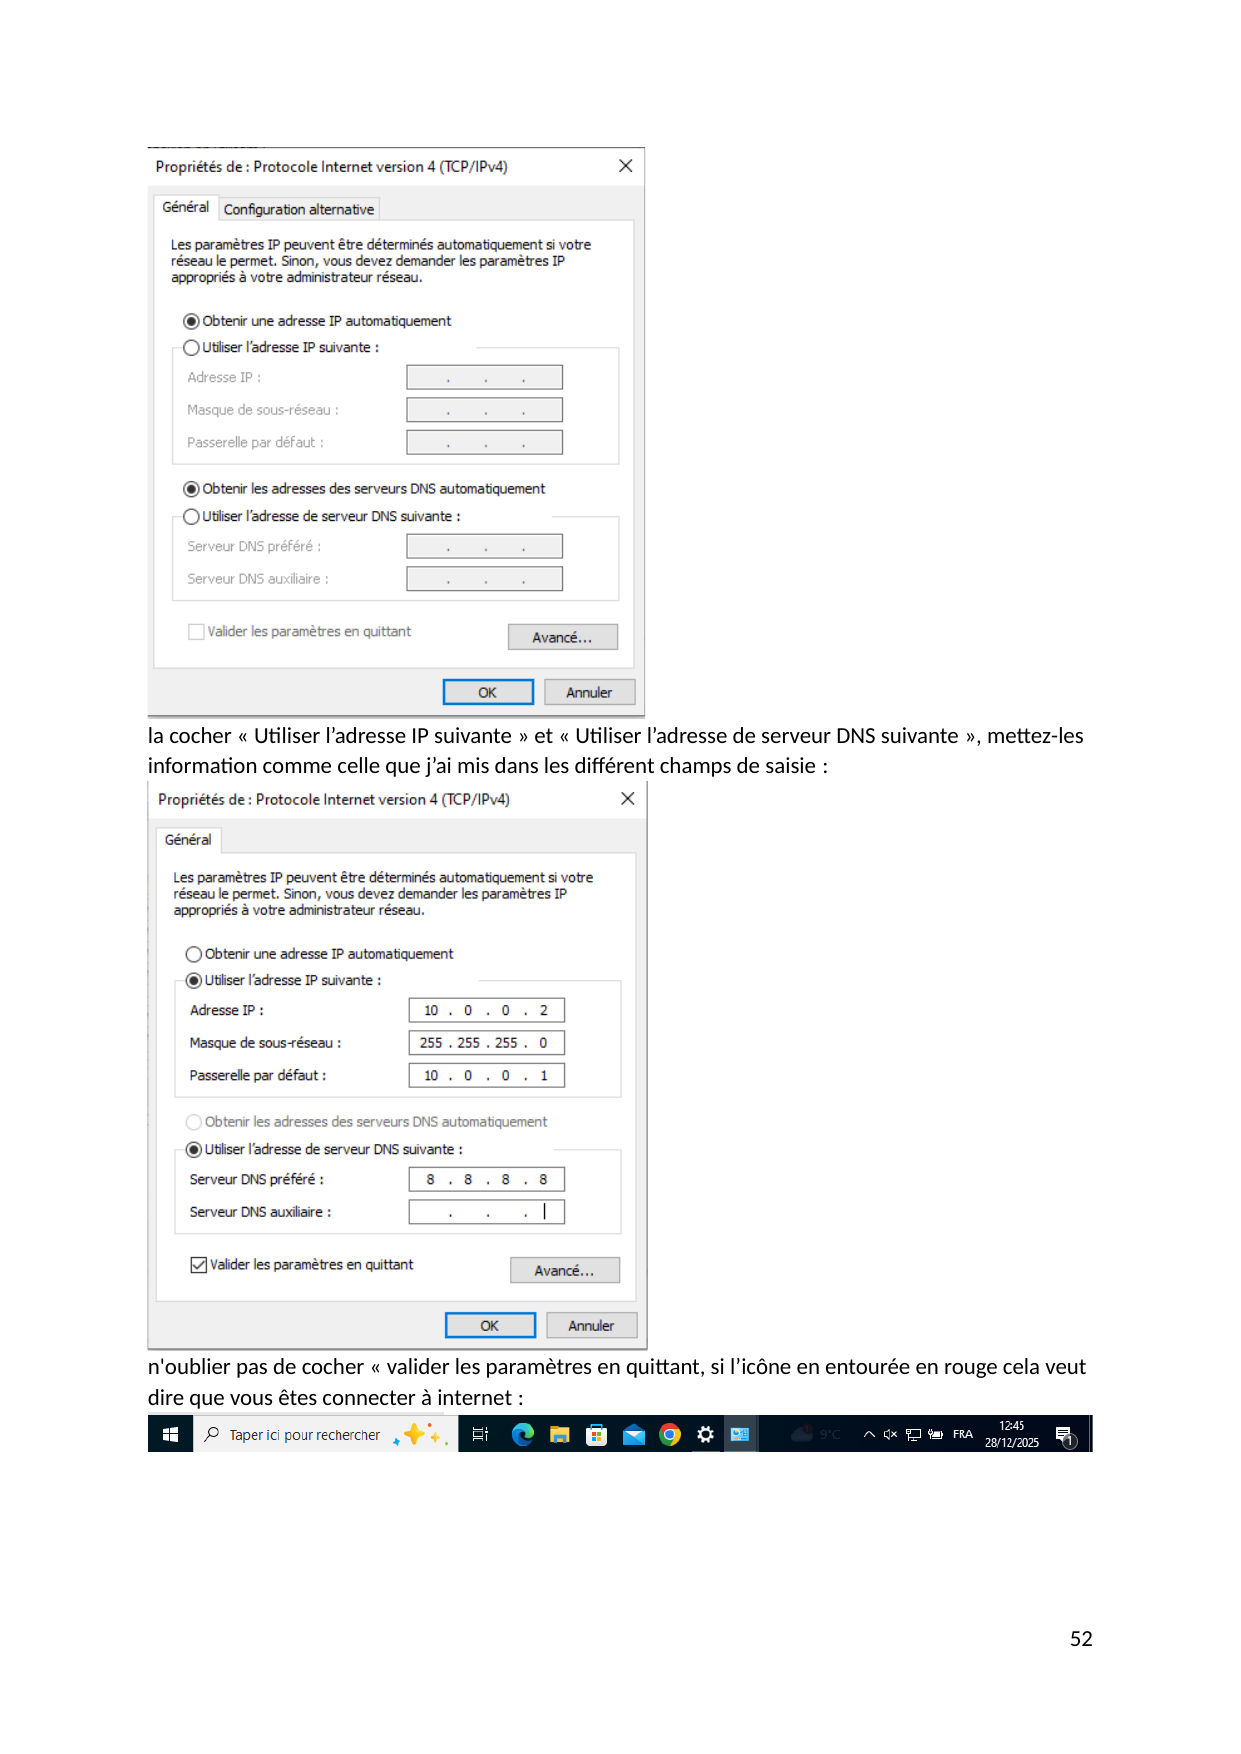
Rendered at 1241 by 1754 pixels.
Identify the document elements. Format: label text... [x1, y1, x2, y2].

picture [147, 1412, 1093, 1452]
picture [147, 781, 648, 1351]
picture [147, 147, 646, 719]
